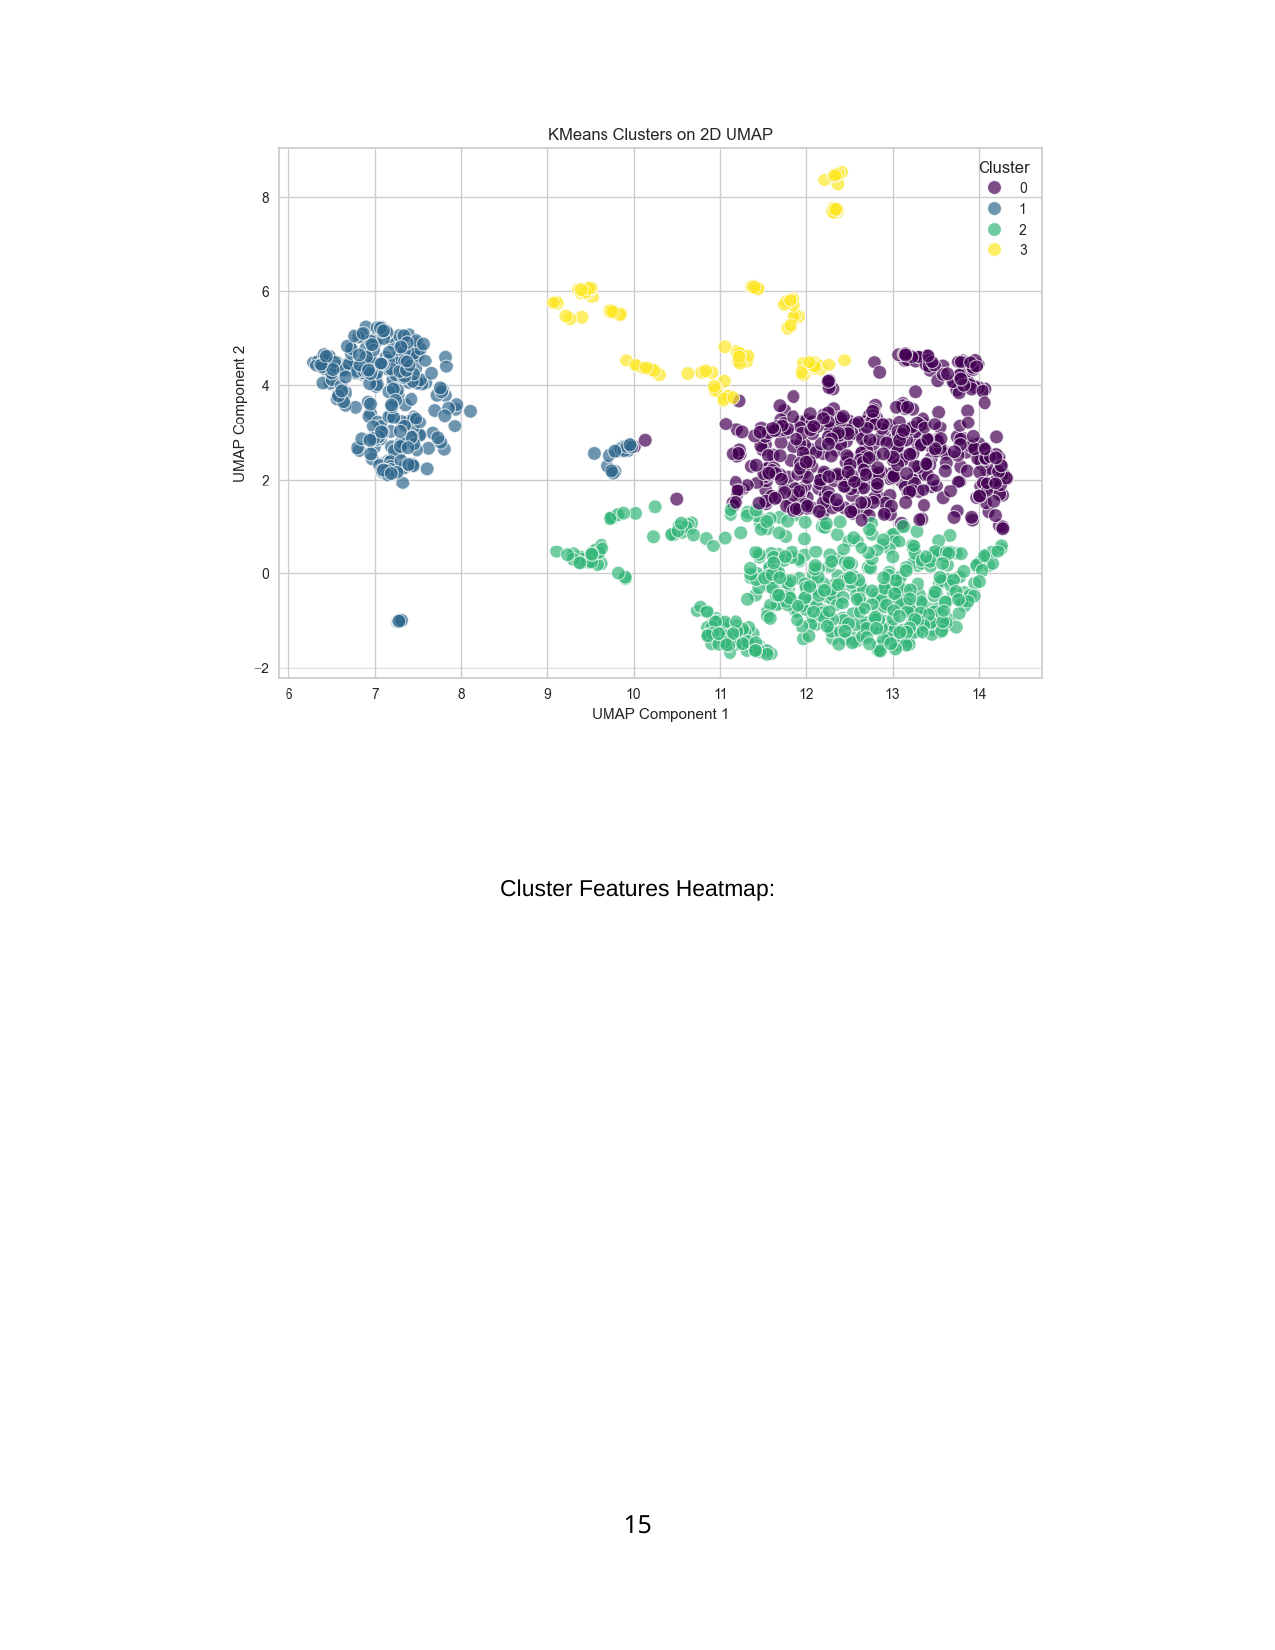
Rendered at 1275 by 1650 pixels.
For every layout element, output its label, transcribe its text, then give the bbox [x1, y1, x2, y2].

text Cluster Features Heatmap: [150, 875, 1125, 902]
picture [224, 118, 1051, 730]
